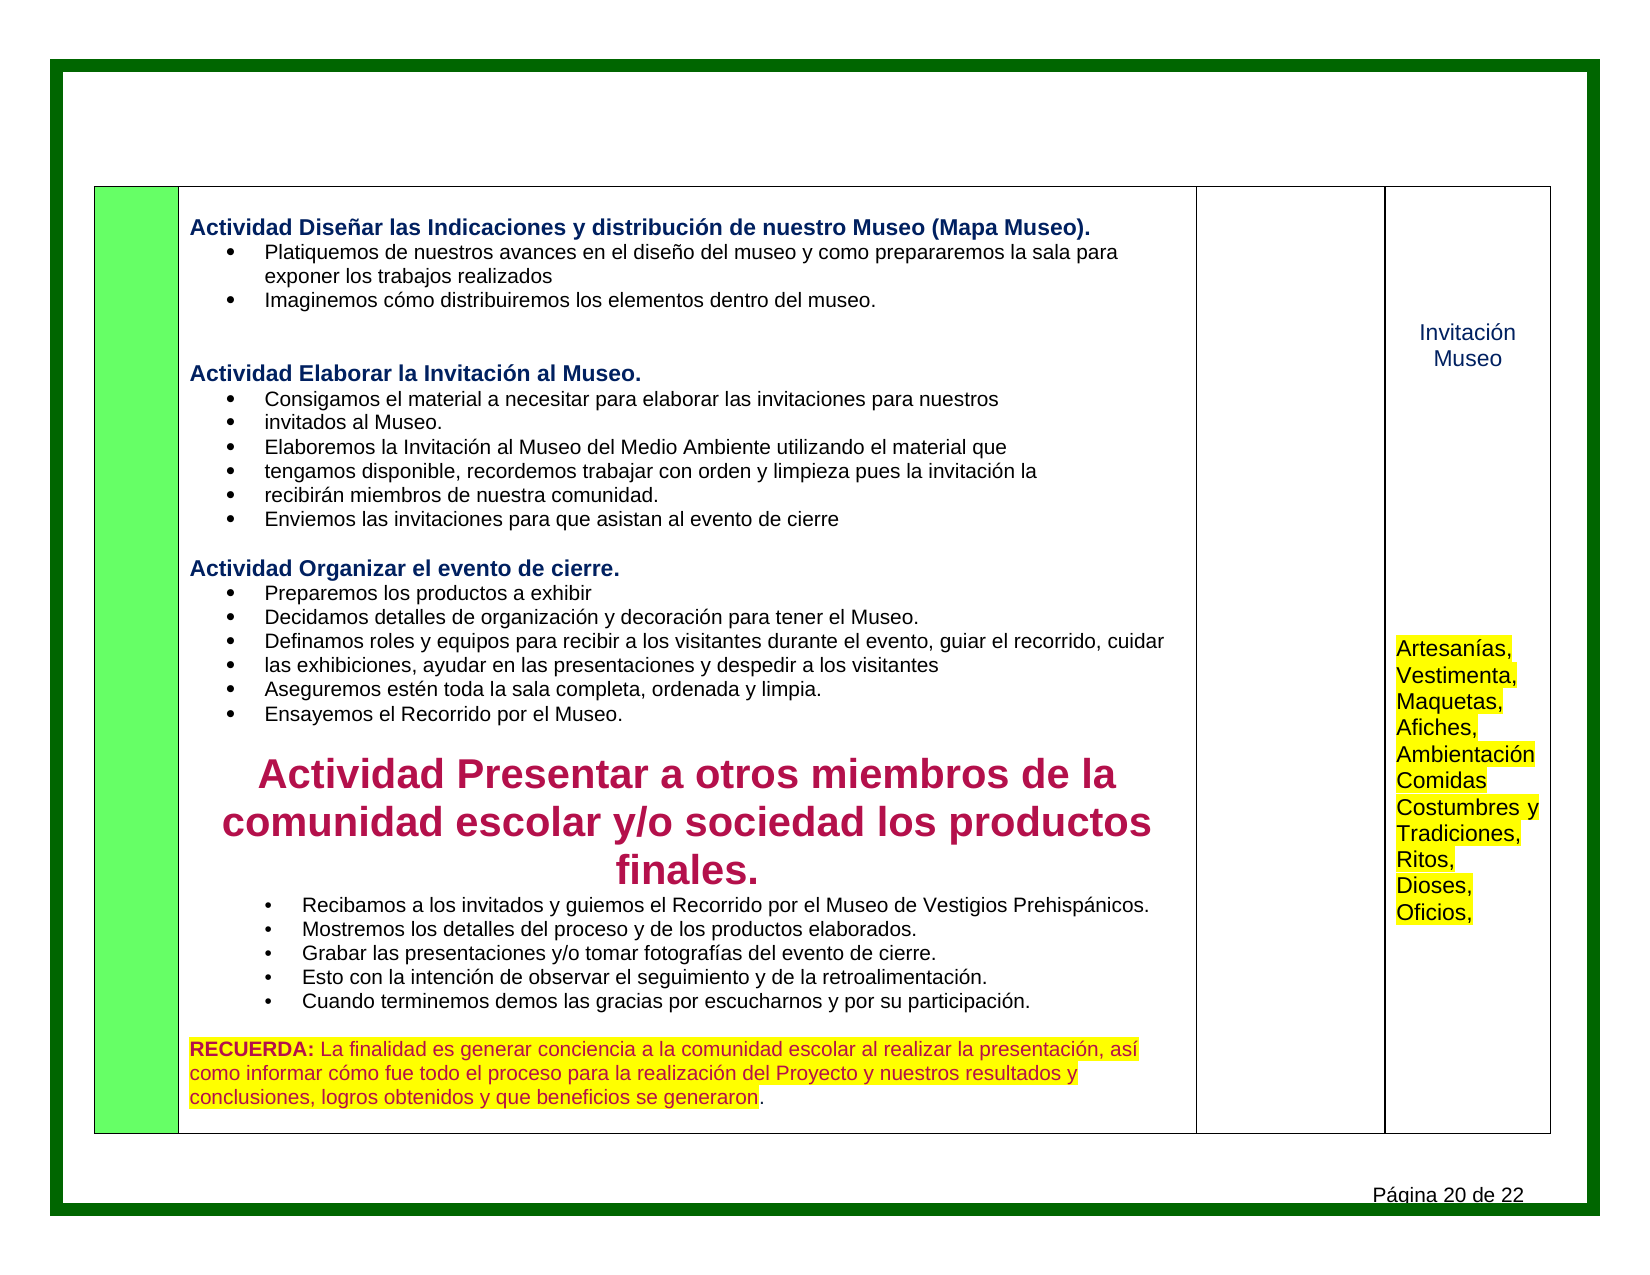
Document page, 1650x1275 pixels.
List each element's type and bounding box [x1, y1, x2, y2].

table_cell [1197, 187, 1384, 1133]
table_cell [179, 187, 1196, 1133]
table_cell [1386, 187, 1550, 1133]
